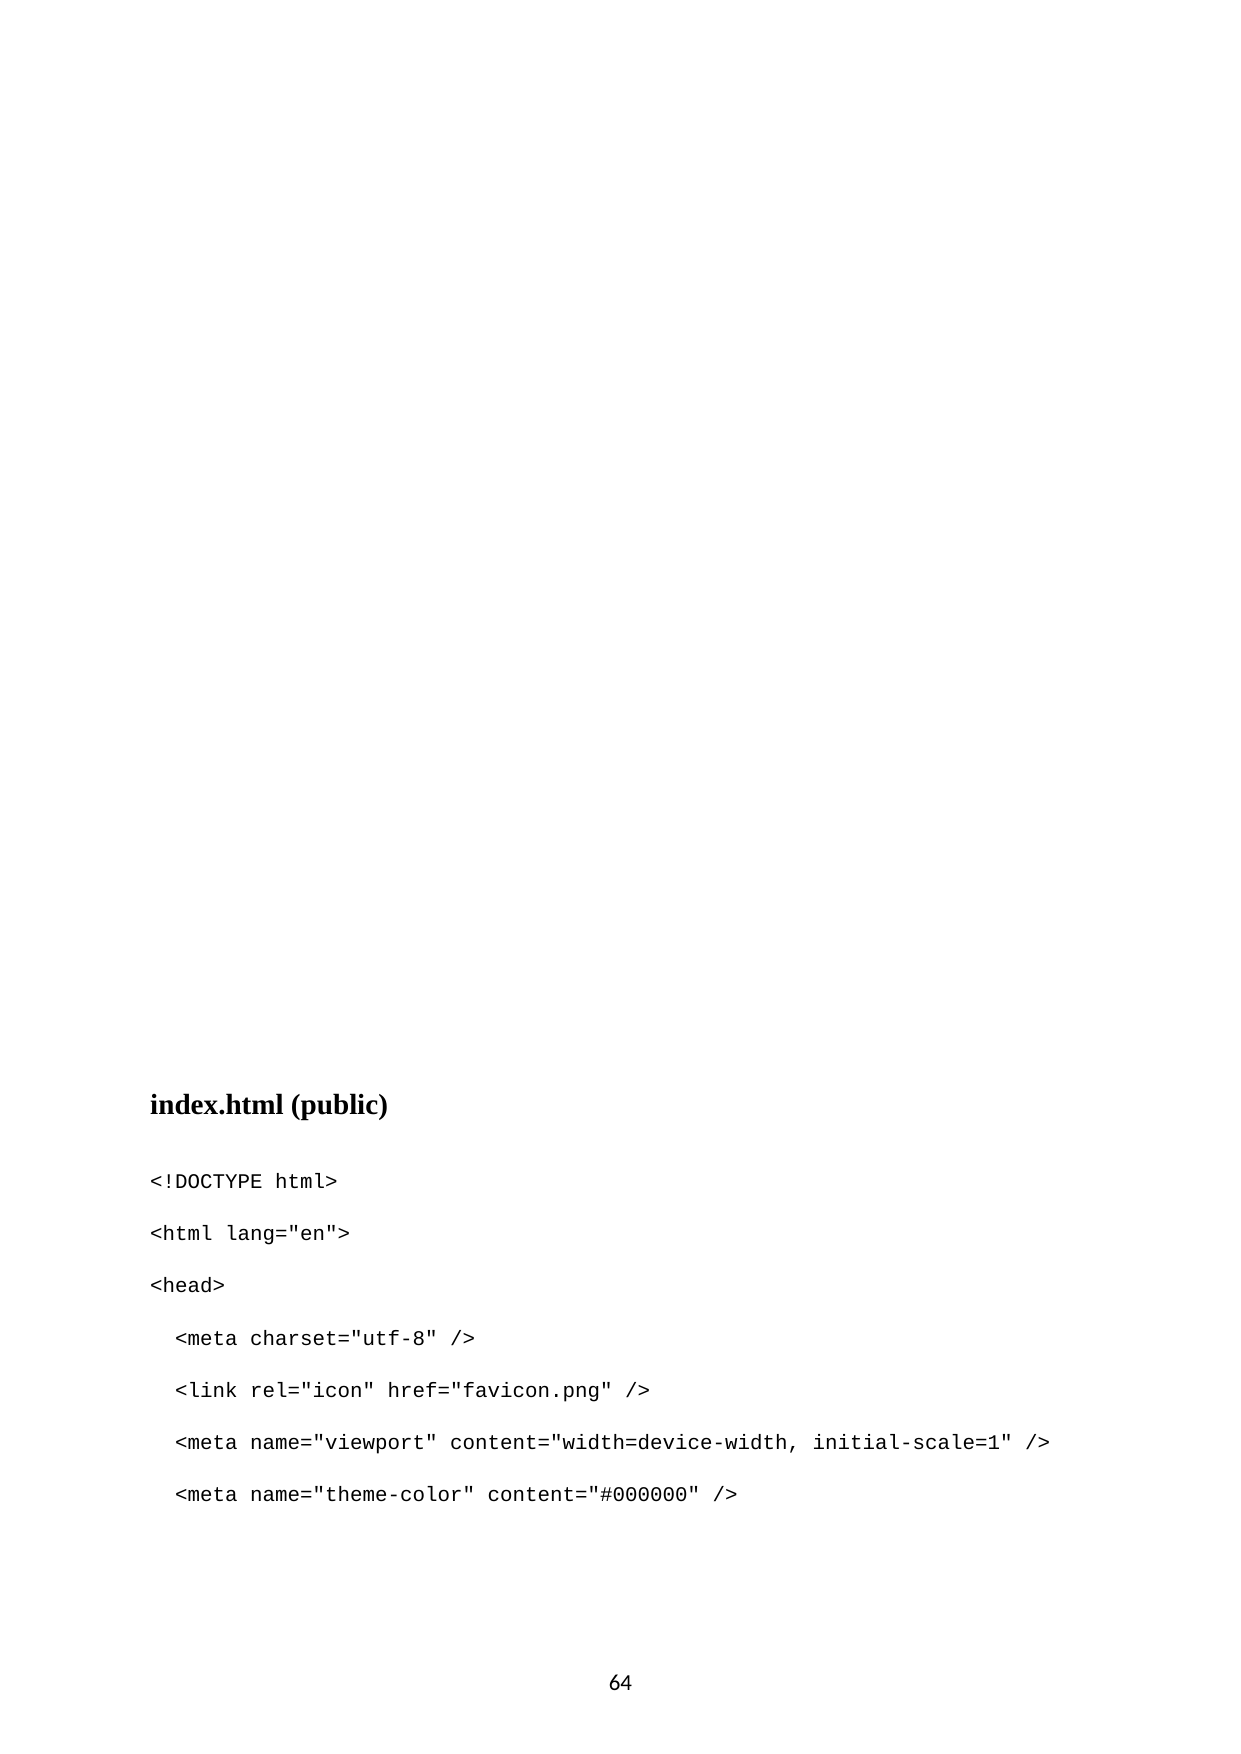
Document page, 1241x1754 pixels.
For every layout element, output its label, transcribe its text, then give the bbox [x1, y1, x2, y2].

text <meta name="viewport" content="width=device-width, initial-scale=1" /> [150, 1432, 1090, 1455]
text <meta name="theme-color" content="#000000" /> [150, 1484, 1090, 1507]
text <html lang="en"> [150, 1223, 1090, 1247]
text <link rel="icon" href="favicon.png" /> [150, 1379, 1090, 1403]
text index.html (public) [150, 1087, 1090, 1121]
text <!DOCTYPE html> [150, 1171, 1090, 1195]
text <meta charset="utf-8" /> [150, 1327, 1090, 1351]
text <head> [150, 1275, 1090, 1299]
